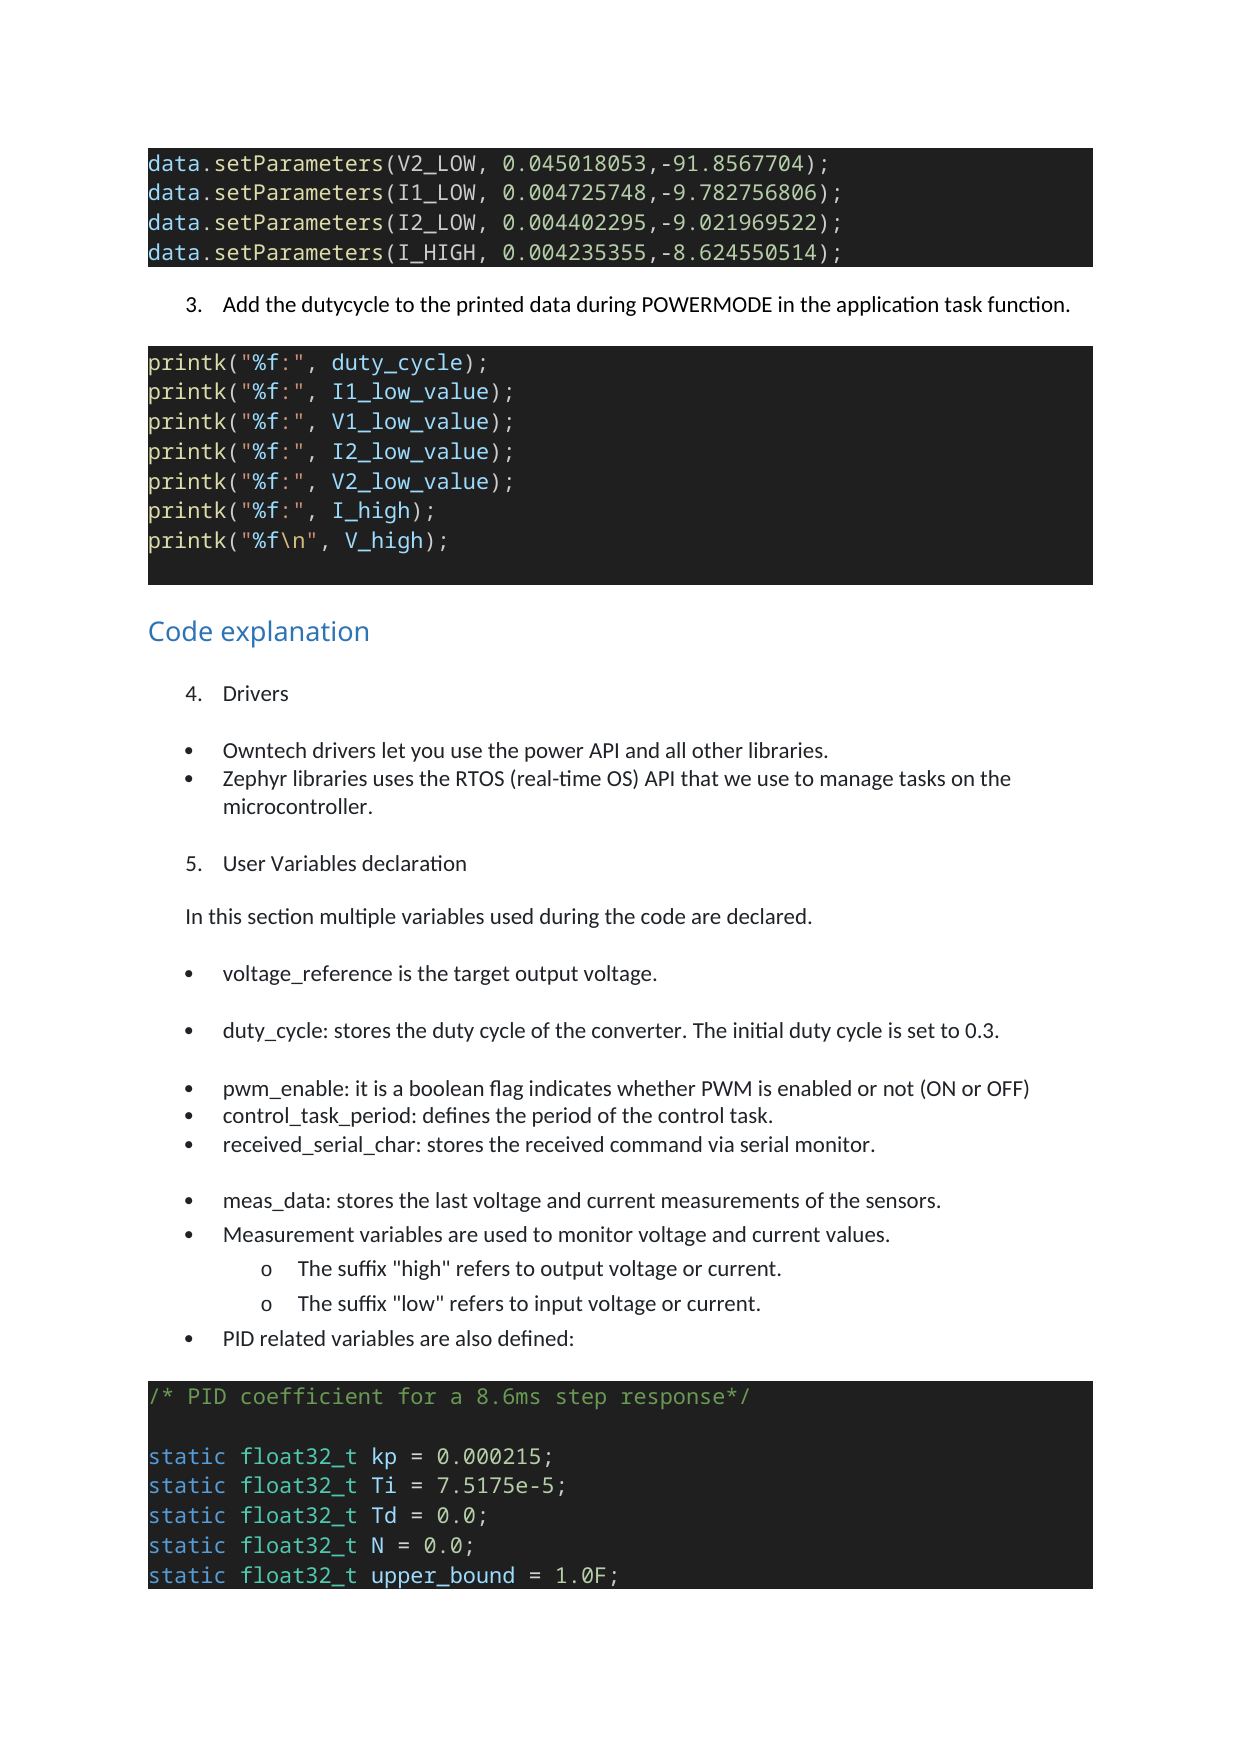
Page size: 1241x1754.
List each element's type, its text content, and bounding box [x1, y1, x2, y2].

list control_task_period: defines the period of the control task. [185, 1102, 1093, 1130]
text data.setParameters(V2_LOW, 0.045018053,-91.8567704); [148, 148, 1093, 177]
text In this section multiple variables used during the code are declared. [185, 902, 1093, 930]
list The suffix "low" refers to input voltage or current. [260, 1289, 1093, 1318]
text /* PID coefficient for a 8.6ms step response*/ [148, 1381, 1093, 1411]
text static float32_t Ti = 7.5175e-5; [148, 1470, 1093, 1500]
list Zephyr libraries uses the RTOS (real-time OS) API that we use to manage tasks on the microcontroller. [185, 764, 1093, 820]
text printk("%f:", I1_low_value); [148, 376, 1093, 406]
text printk("%f:", I2_low_value); [148, 436, 1093, 466]
list meas_data: stores the last voltage and current measurements of the sensors. [185, 1186, 1093, 1214]
text data.setParameters(I1_LOW, 0.004725748,-9.782756806); [148, 177, 1093, 207]
list duty_cycle: stores the duty cycle of the converter. The initial duty cycle is set to 0.3. [185, 1016, 1093, 1044]
list received_serial_char: stores the received command via serial monitor. [185, 1130, 1093, 1158]
text static float32_t Td = 0.0; [148, 1500, 1093, 1530]
list Add the dutycycle to the printed data during POWERMODE in the application task function. [185, 290, 1093, 318]
list pwm_enable: it is a boolean flag indicates whether PWM is enabled or not (ON or OFF) [185, 1074, 1093, 1102]
text printk("%f:", V2_low_value); [148, 466, 1093, 495]
list Measurement variables are used to monitor voltage and current values. [185, 1220, 1093, 1248]
text static float32_t kp = 0.000215; [148, 1441, 1093, 1470]
list Drivers [185, 679, 1093, 707]
list voltage_reference is the target output voltage. [185, 959, 1093, 987]
text printk("%f:", duty_cycle); [148, 346, 1093, 376]
list PID related variables are also defined: [185, 1324, 1093, 1352]
text printk("%f:", I_high); [148, 495, 1093, 525]
list Owntech drivers let you use the power API and all other libraries. [185, 736, 1093, 764]
text data.setParameters(I_HIGH, 0.004235355,-8.624550514); [148, 237, 1093, 267]
text data.setParameters(I2_LOW, 0.004402295,-9.021969522); [148, 207, 1093, 237]
text static float32_t N = 0.0; [148, 1530, 1093, 1560]
text static float32_t upper_bound = 1.0F; [148, 1560, 1093, 1589]
text printk("%f\n", V_high); [148, 525, 1093, 555]
list User Variables declaration [185, 849, 1093, 877]
text printk("%f:", V1_low_value); [148, 406, 1093, 436]
subtitle Code explanation [148, 613, 1093, 649]
list The suffix "high" refers to output voltage or current. [260, 1254, 1093, 1283]
